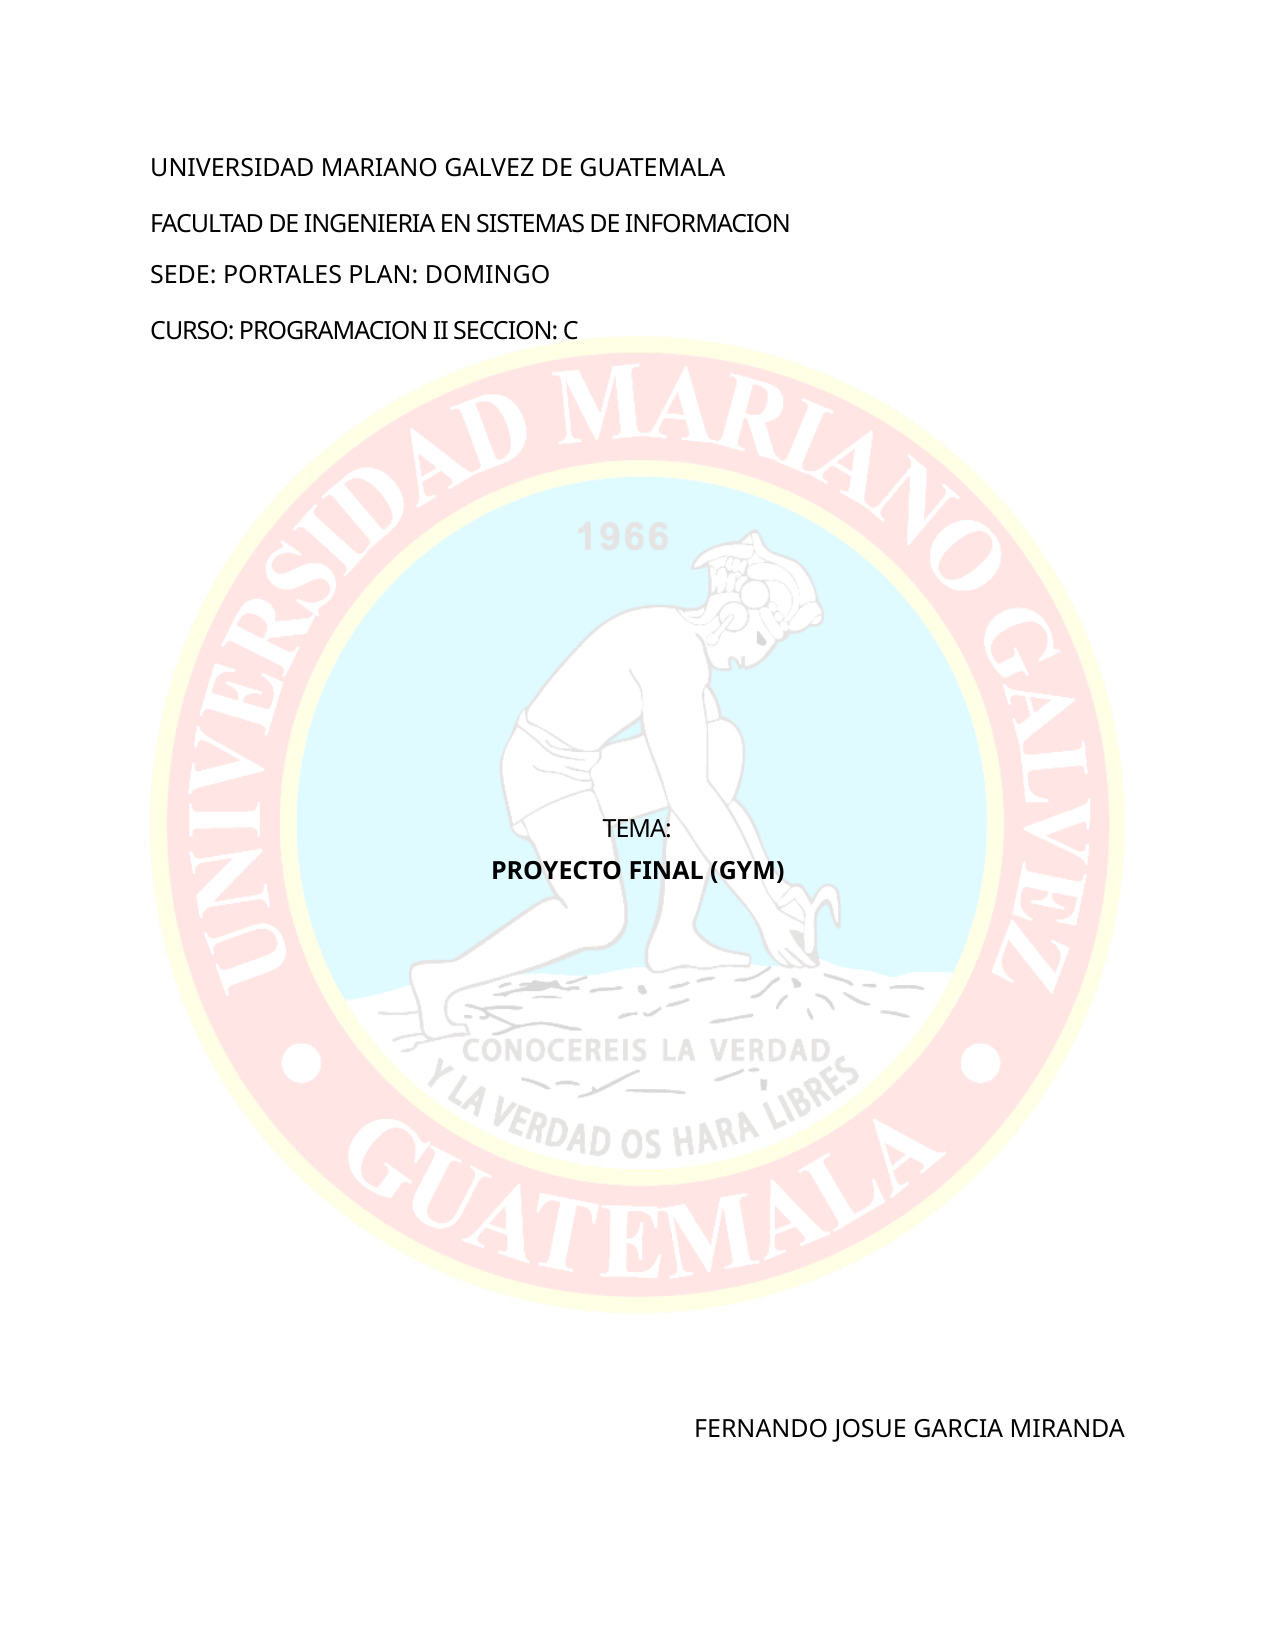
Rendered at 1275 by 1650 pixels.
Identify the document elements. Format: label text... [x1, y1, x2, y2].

text PROYECTO FINAL (GYM) [150, 853, 1125, 887]
text UNIVERSIDAD MARIANO GALVEZ DE GUATEMALA [150, 150, 1125, 184]
title CURSO: PROGRAMACION II SECCION: C [150, 313, 1125, 347]
text SEDE: PORTALES PLAN: DOMINGO [150, 257, 1125, 291]
text FERNANDO JOSUE GARCIA MIRANDA [150, 1411, 1125, 1445]
title TEMA: [150, 810, 1125, 844]
title FACULTAD DE INGENIERIA EN SISTEMAS DE INFORMACION [150, 206, 1125, 240]
